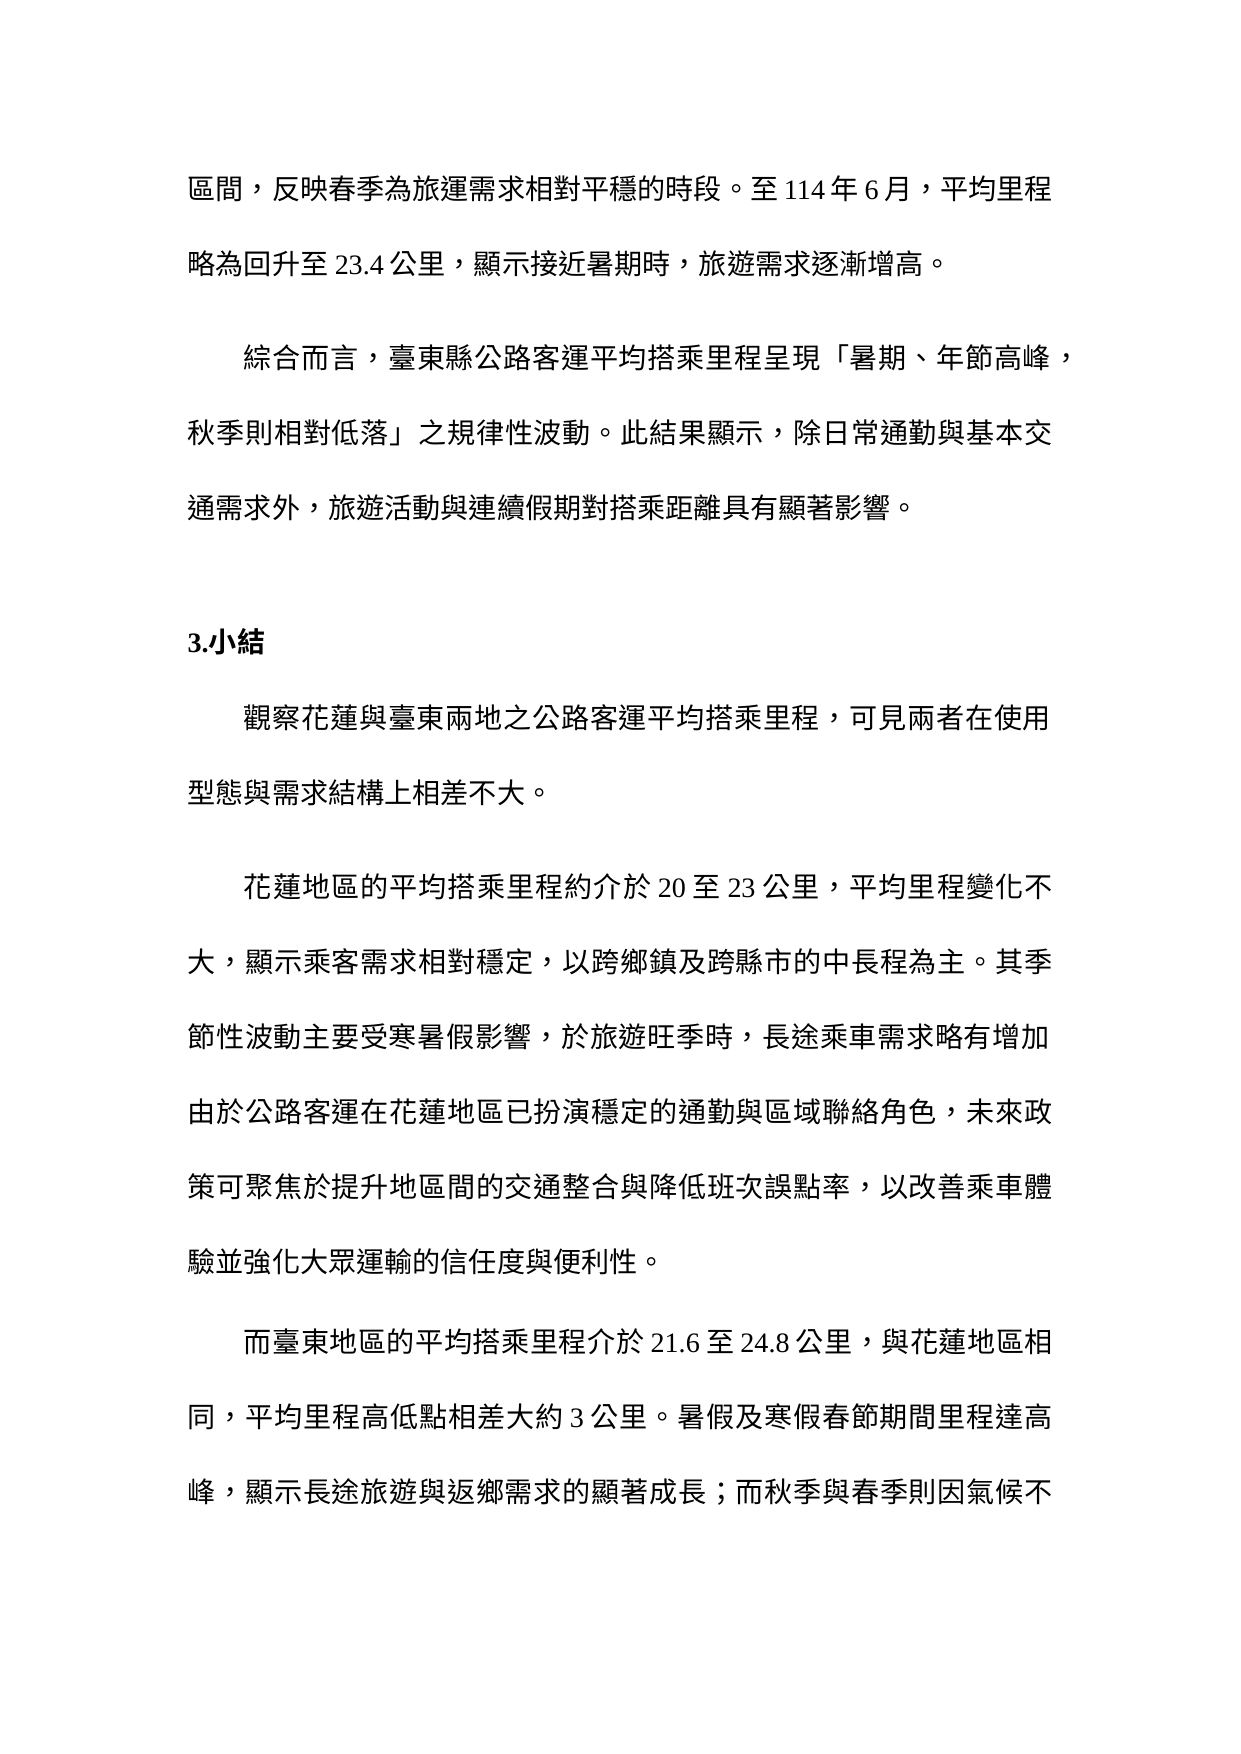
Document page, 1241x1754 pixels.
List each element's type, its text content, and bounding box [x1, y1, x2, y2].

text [187, 1303, 1053, 1528]
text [187, 150, 1053, 300]
text 花蓮地區的平均搭乘里程約介於20至23公里，平均里程變化不大，顯示乘客需求相對穩定，以跨鄉鎮及跨縣市的中長程為主。其季節性波動主要受寒暑假影響，於旅遊旺季時，長途乘車需求略有增加。由於公路客運在花蓮地區已扮演穩定的通勤與區域聯絡角色，未來政策可聚焦於提升地區間的交通整合與降低班次誤點率，以改善乘車體驗並強化大眾運輸的信任度與便利性。 [187, 848, 1053, 1298]
text 觀察花蓮與臺東兩地之公路客運平均搭乘里程，可見兩者在使用型態與需求結構上相差不大。 [187, 679, 1053, 829]
text 綜合而言，臺東縣公路客運平均搭乘里程呈現「暑期、年節高峰，秋季則相對低落」之規律性波動。此結果顯示，除日常通勤與基本交通需求外，旅遊活動與連續假期對搭乘距離具有顯著影響。 [187, 319, 1053, 544]
list 3.小結 [187, 619, 1053, 660]
